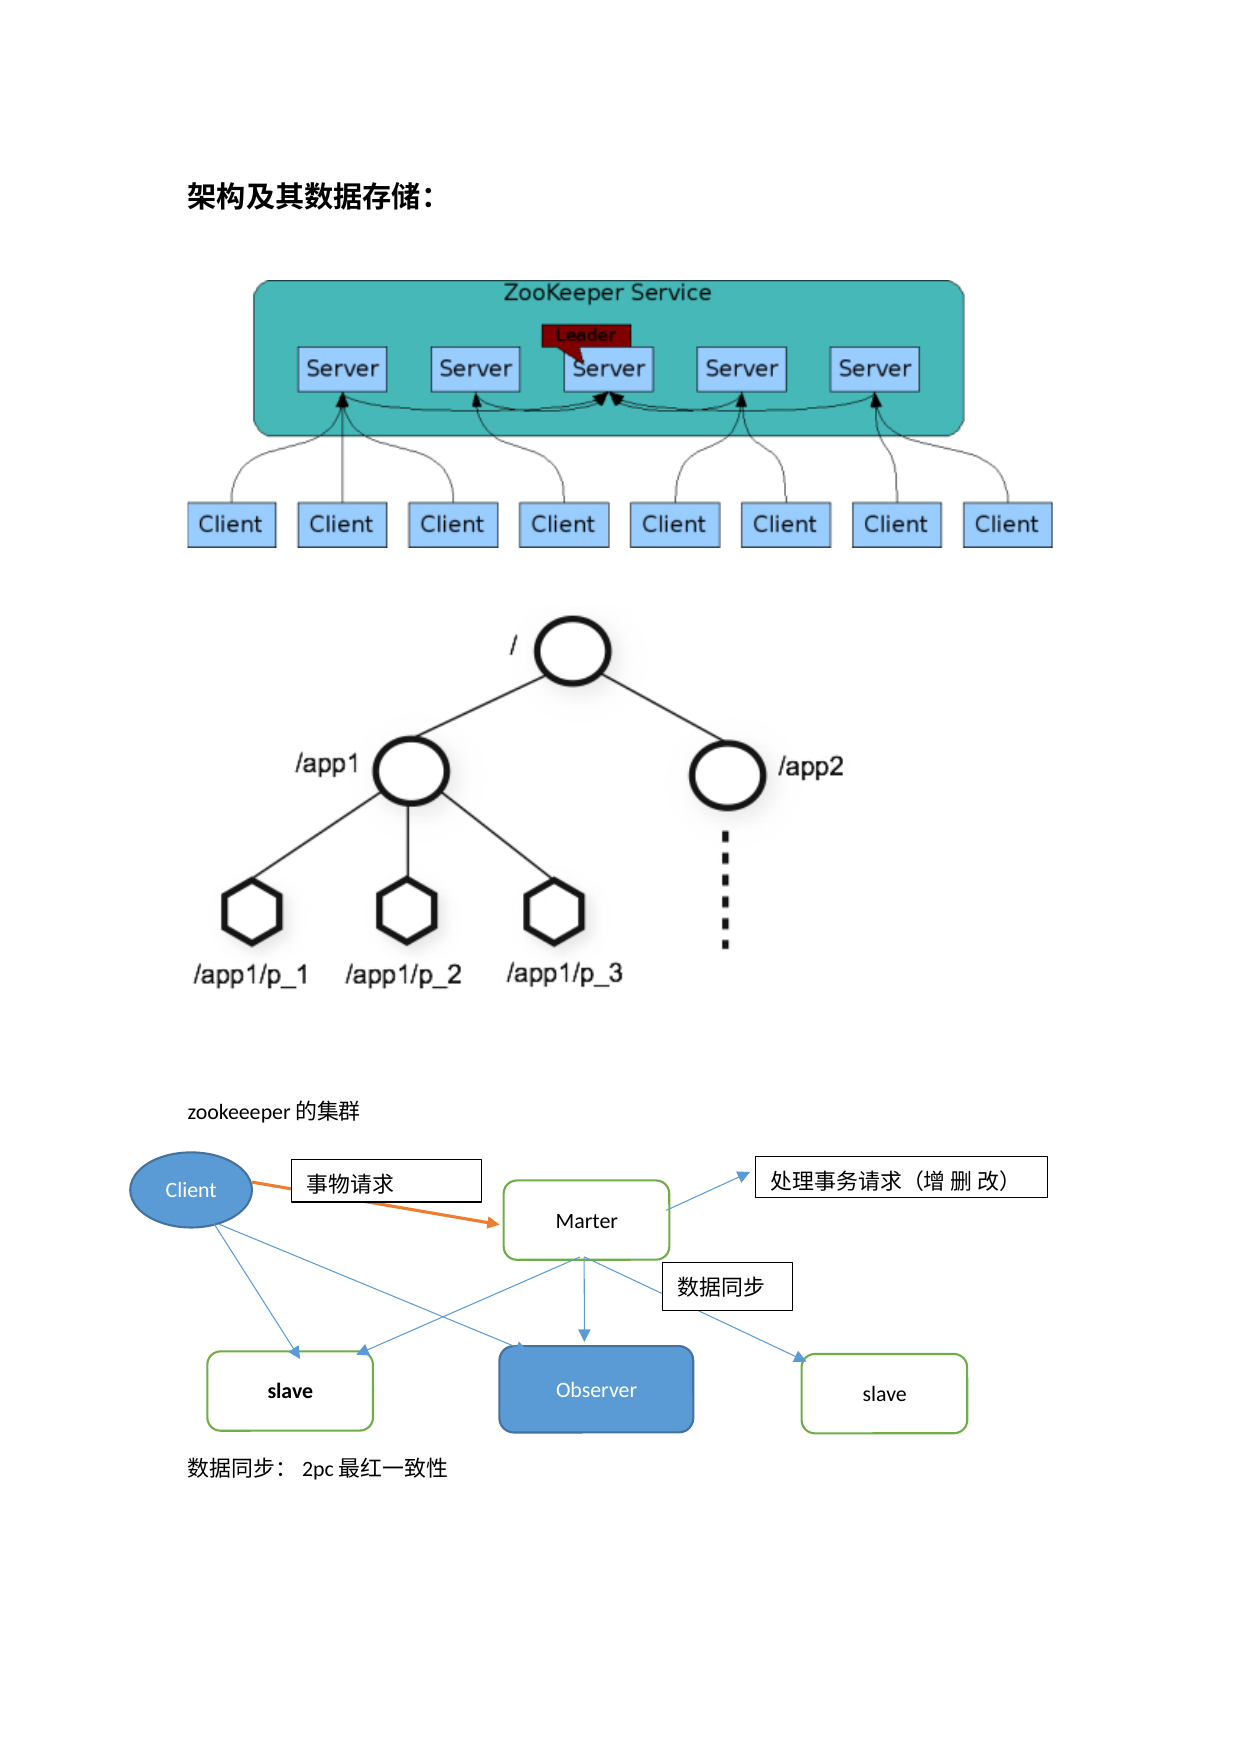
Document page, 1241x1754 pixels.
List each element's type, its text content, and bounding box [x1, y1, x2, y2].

picture [187, 605, 878, 1001]
picture [187, 280, 1053, 548]
subtitle 架构及其数据存储： [187, 162, 1053, 227]
text 数据同步： 2pc 最红一致性 [187, 1451, 1053, 1483]
text zookeeeper的集群 [187, 1093, 1053, 1126]
